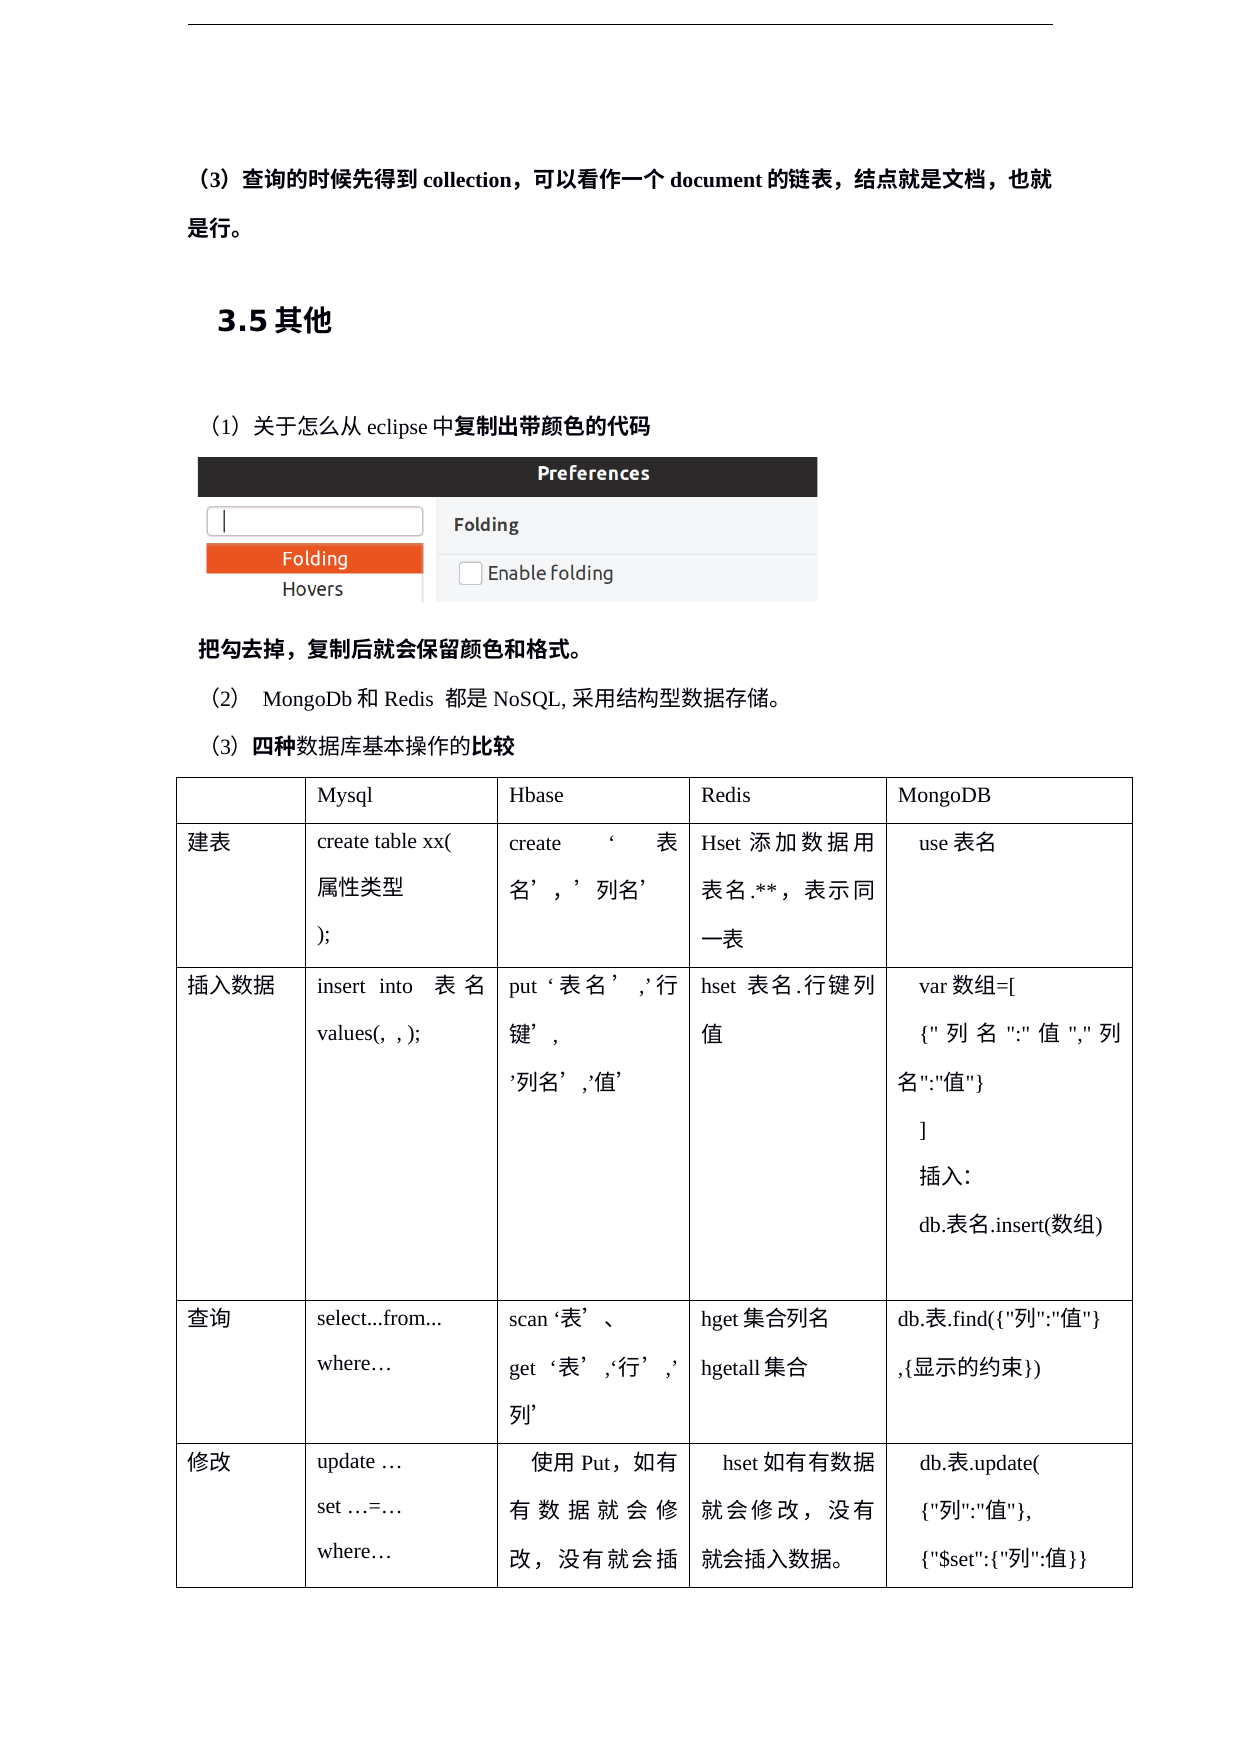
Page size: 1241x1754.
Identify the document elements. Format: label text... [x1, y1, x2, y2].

table_header Hbase [498, 778, 689, 823]
table_header [177, 778, 305, 823]
table_cell insert into 表名 values(, , ); [306, 968, 497, 1300]
table_cell create ‘表名’，’列名’ [498, 824, 689, 967]
table_cell 插入数据 [177, 968, 305, 1300]
table_cell scan ‘表’、 get ‘表’,‘行’,’列’ [498, 1301, 689, 1443]
table_cell 查询 [177, 1301, 305, 1443]
table_cell select...from... where… [306, 1301, 497, 1443]
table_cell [887, 1444, 1132, 1587]
table_cell 修改 [177, 1444, 305, 1587]
text （1）关于怎么从eclipse中复制出带颜色的代码 [187, 409, 1053, 441]
table_cell var 数组=[ {"列名":"值","列名":"值"} ] 插入： db.表名.insert(数组) [887, 968, 1132, 1300]
text 把勾去掉，复制后就会保留颜色和格式。 [187, 632, 1053, 664]
text （3）四种数据库基本操作的比较 [187, 729, 1053, 761]
table_header Mysql [306, 778, 497, 823]
picture [197, 457, 818, 602]
table_header Redis [690, 778, 886, 823]
table_cell db.表.find({"列":"值"} ,{显示的约束}) [887, 1301, 1132, 1443]
text （3）查询的时候先得到collection，可以看作一个document的链表，结点就是文档，也就是行。 [187, 162, 1053, 243]
table_cell Hset添加数据用表名.**，表示同一表 [690, 824, 886, 967]
table_cell put ‘表名’,’行键’, ’列名’,’值’ [498, 968, 689, 1300]
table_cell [498, 1444, 689, 1587]
subtitle 3.5其他 [187, 286, 1053, 351]
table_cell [690, 1444, 886, 1587]
table_header MongoDB [887, 778, 1132, 823]
text （2） MongoDb 和Redis 都是NoSQL, 采用结构型数据存储。 [187, 680, 1053, 713]
table_cell hset 表名.行键列值 [690, 968, 886, 1300]
table_cell 建表 [177, 824, 305, 967]
table_cell use 表名 [887, 824, 1132, 967]
table_cell create table xx( 属性类型 ); [306, 824, 497, 967]
table_cell hget集合列名 hgetall集合 [690, 1301, 886, 1443]
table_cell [306, 1444, 497, 1587]
